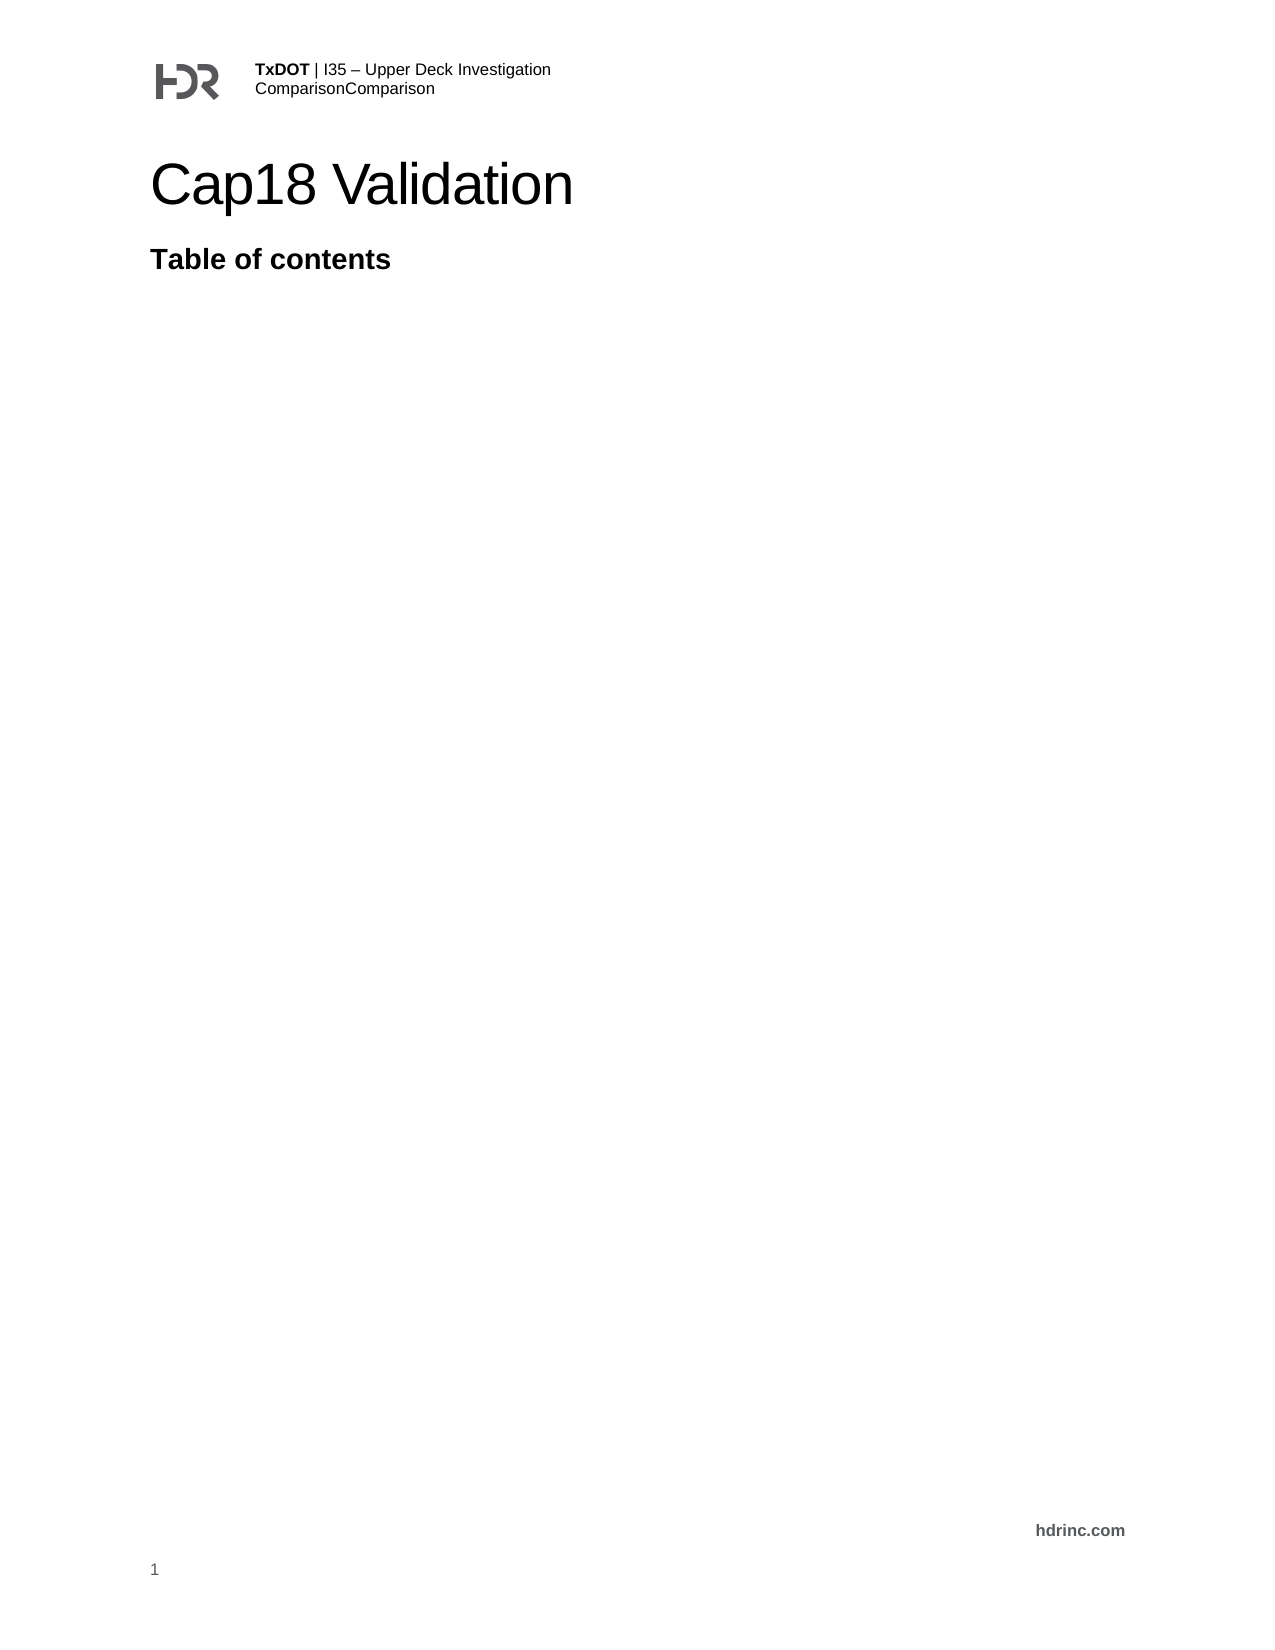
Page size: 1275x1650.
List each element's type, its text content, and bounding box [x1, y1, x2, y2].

picture [150, 60, 222, 104]
title Cap18 Validation [150, 150, 1125, 217]
